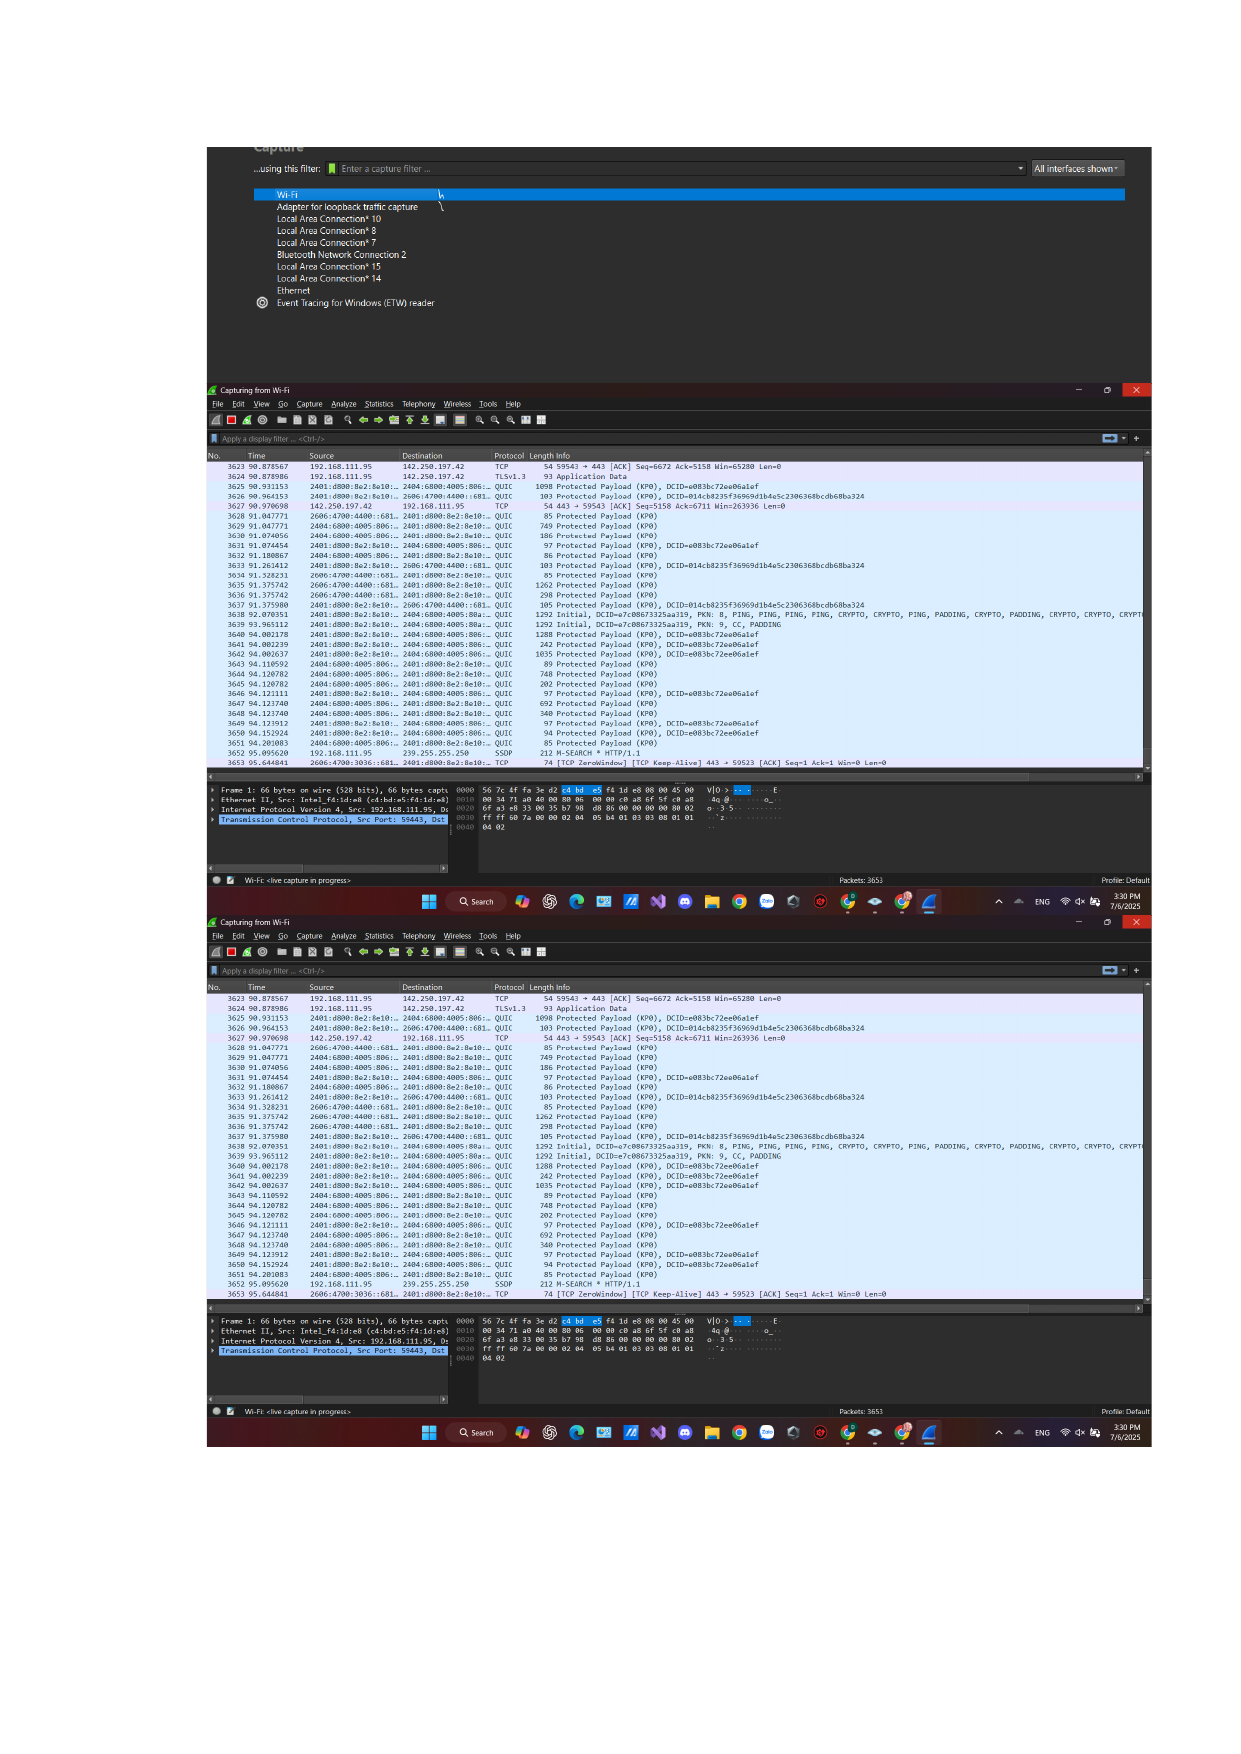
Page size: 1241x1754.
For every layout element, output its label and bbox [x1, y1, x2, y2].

picture [206, 147, 1152, 1447]
